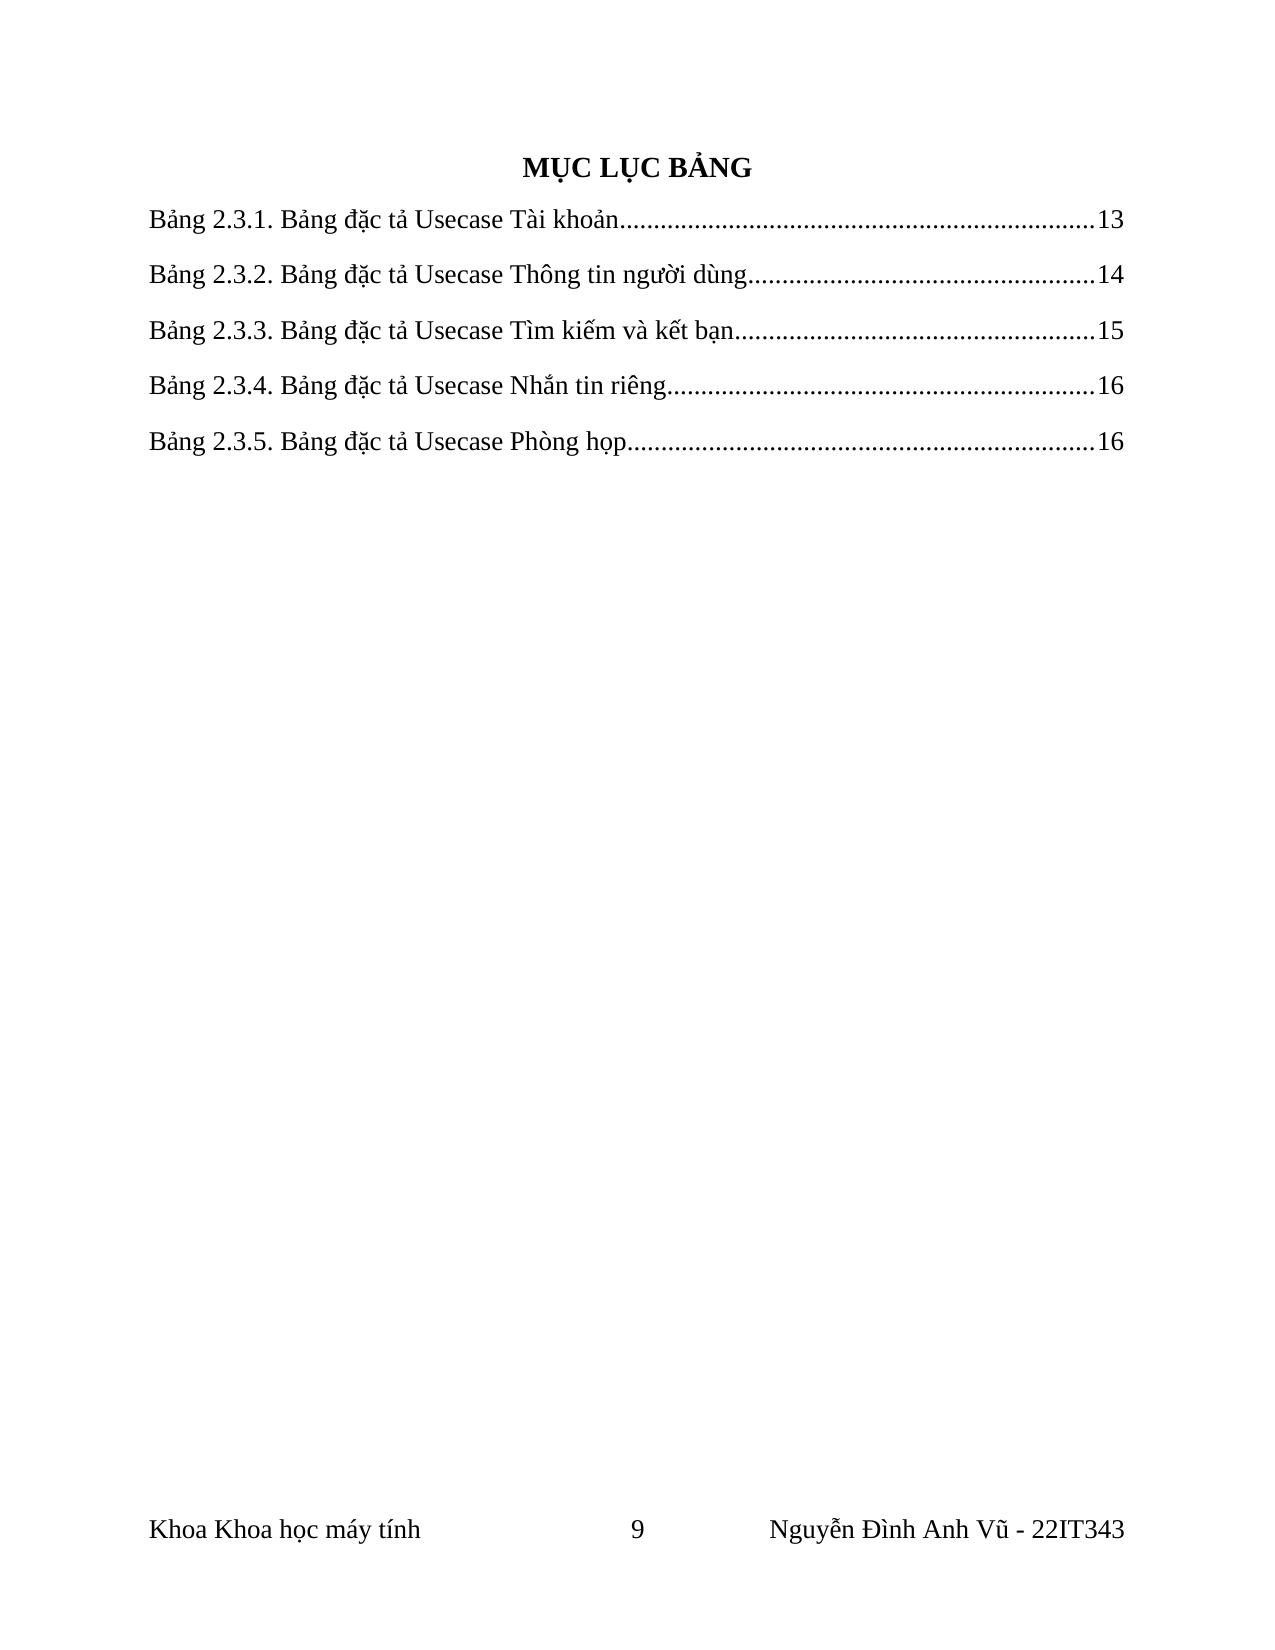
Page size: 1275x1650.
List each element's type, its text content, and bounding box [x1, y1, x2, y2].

text Bảng 2.3.3. Bảng đặc tả Usecase Tìm kiếm và kết bạn 15 [148, 314, 1125, 345]
text Bảng 2.3.1. Bảng đặc tả Usecase Tài khoản 13 [148, 203, 1125, 234]
text MỤC LỤC BẢNG [150, 150, 1125, 183]
text Bảng 2.3.2. Bảng đặc tả Usecase Thông tin người dùng 14 [148, 258, 1125, 289]
text Bảng 2.3.5. Bảng đặc tả Usecase Phòng họp 16 [148, 425, 1125, 456]
text Bảng 2.3.4. Bảng đặc tả Usecase Nhắn tin riêng 16 [148, 369, 1125, 401]
